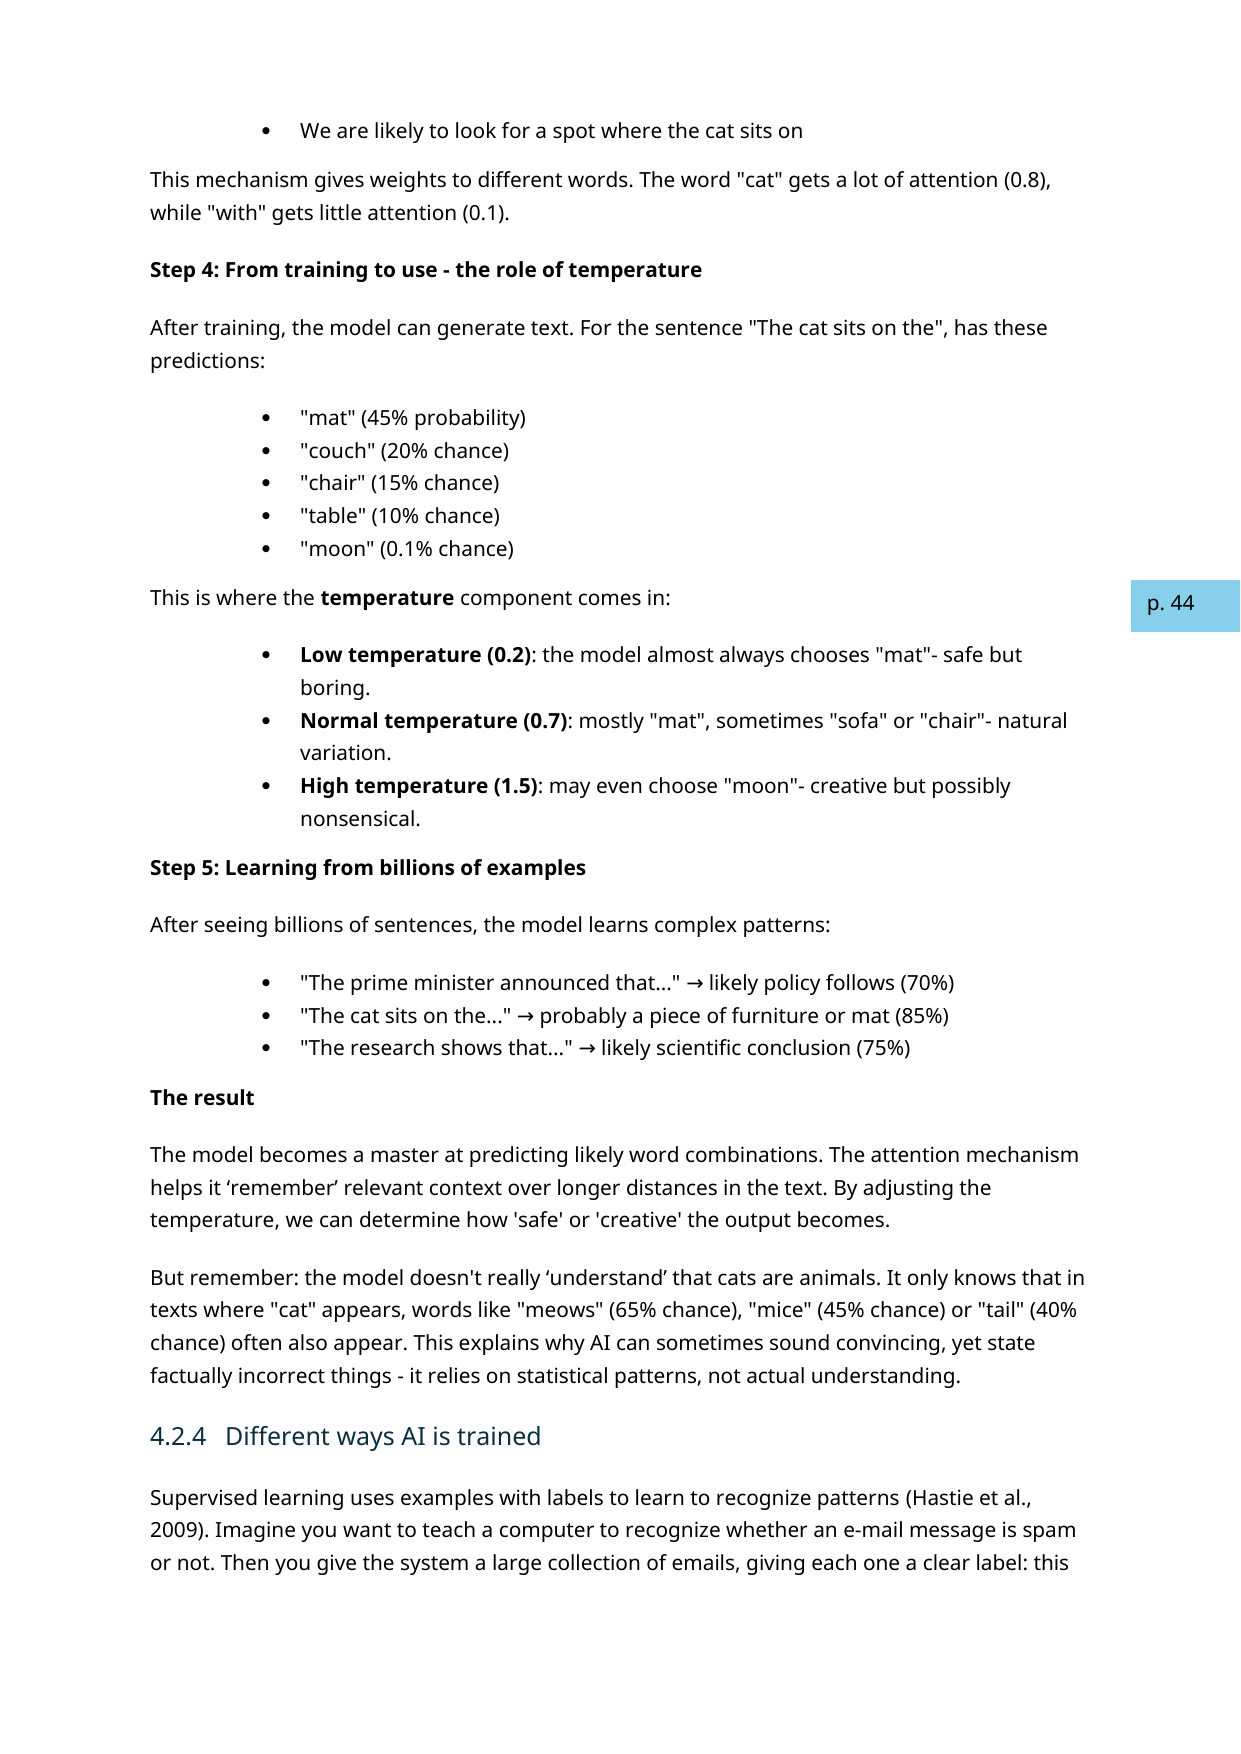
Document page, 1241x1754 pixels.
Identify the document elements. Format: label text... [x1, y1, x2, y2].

text After training, the model can generate text. For the sentence "The cat sits on the", has these predictions: [150, 313, 1090, 374]
text Step 5: Learning from billions of examples [150, 853, 1090, 881]
text But remember: the model doesn't really ‘understand’ that cats are animals. It only knows that in texts where "cat" appears, words like "meows" (65% chance), "mice" (45% chance) or "tail" (40% chance) often also appear. This explains why AI can sometimes sound convincing, yet state factually incorrect things - it relies on statistical patterns, not actual understanding. [150, 1263, 1090, 1389]
list "The research shows that..." → likely scientific conclusion (75%) [262, 1033, 1090, 1062]
text After seeing billions of sentences, the model learns complex patterns: [150, 911, 1090, 939]
subtitle Different ways AI is trained [150, 1418, 1090, 1452]
list "chair" (15% chance) [262, 468, 1090, 497]
text The result [150, 1083, 1090, 1111]
list "The prime minister announced that..." → likely policy follows (70%) [262, 968, 1090, 997]
list "couch" (20% chance) [262, 436, 1090, 464]
list "The cat sits on the..." → probably a piece of furniture or mat (85%) [262, 1001, 1090, 1029]
text This is where the temperature component comes in: [150, 583, 1090, 611]
list "table" (10% chance) [262, 501, 1090, 529]
list Normal temperature (0.7): mostly "mat", sometimes "sofa" or "chair"- natural variation. [262, 706, 1090, 767]
list We are likely to look for a spot where the cat sits on [262, 116, 1090, 144]
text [150, 1483, 1090, 1576]
list "moon" (0.1% chance) [262, 534, 1090, 562]
list High temperature (1.5): may even choose "moon"- creative but possibly nonsensical. [262, 771, 1090, 832]
list "mat" (45% probability) [262, 403, 1090, 432]
text Step 4: From training to use - the role of temperature [150, 256, 1090, 284]
text The model becomes a master at predicting likely word combinations. The attention mechanism helps it ‘remember’ relevant context over longer distances in the text. By adjusting the temperature, we can determine how 'safe' or 'creative' the output becomes. [150, 1140, 1090, 1234]
list Low temperature (0.2): the model almost always chooses "mat"- safe but boring. [262, 641, 1090, 702]
text This mechanism gives weights to different words. The word "cat" gets a lot of attention (0.8), while "with" gets little attention (0.1). [150, 165, 1090, 226]
